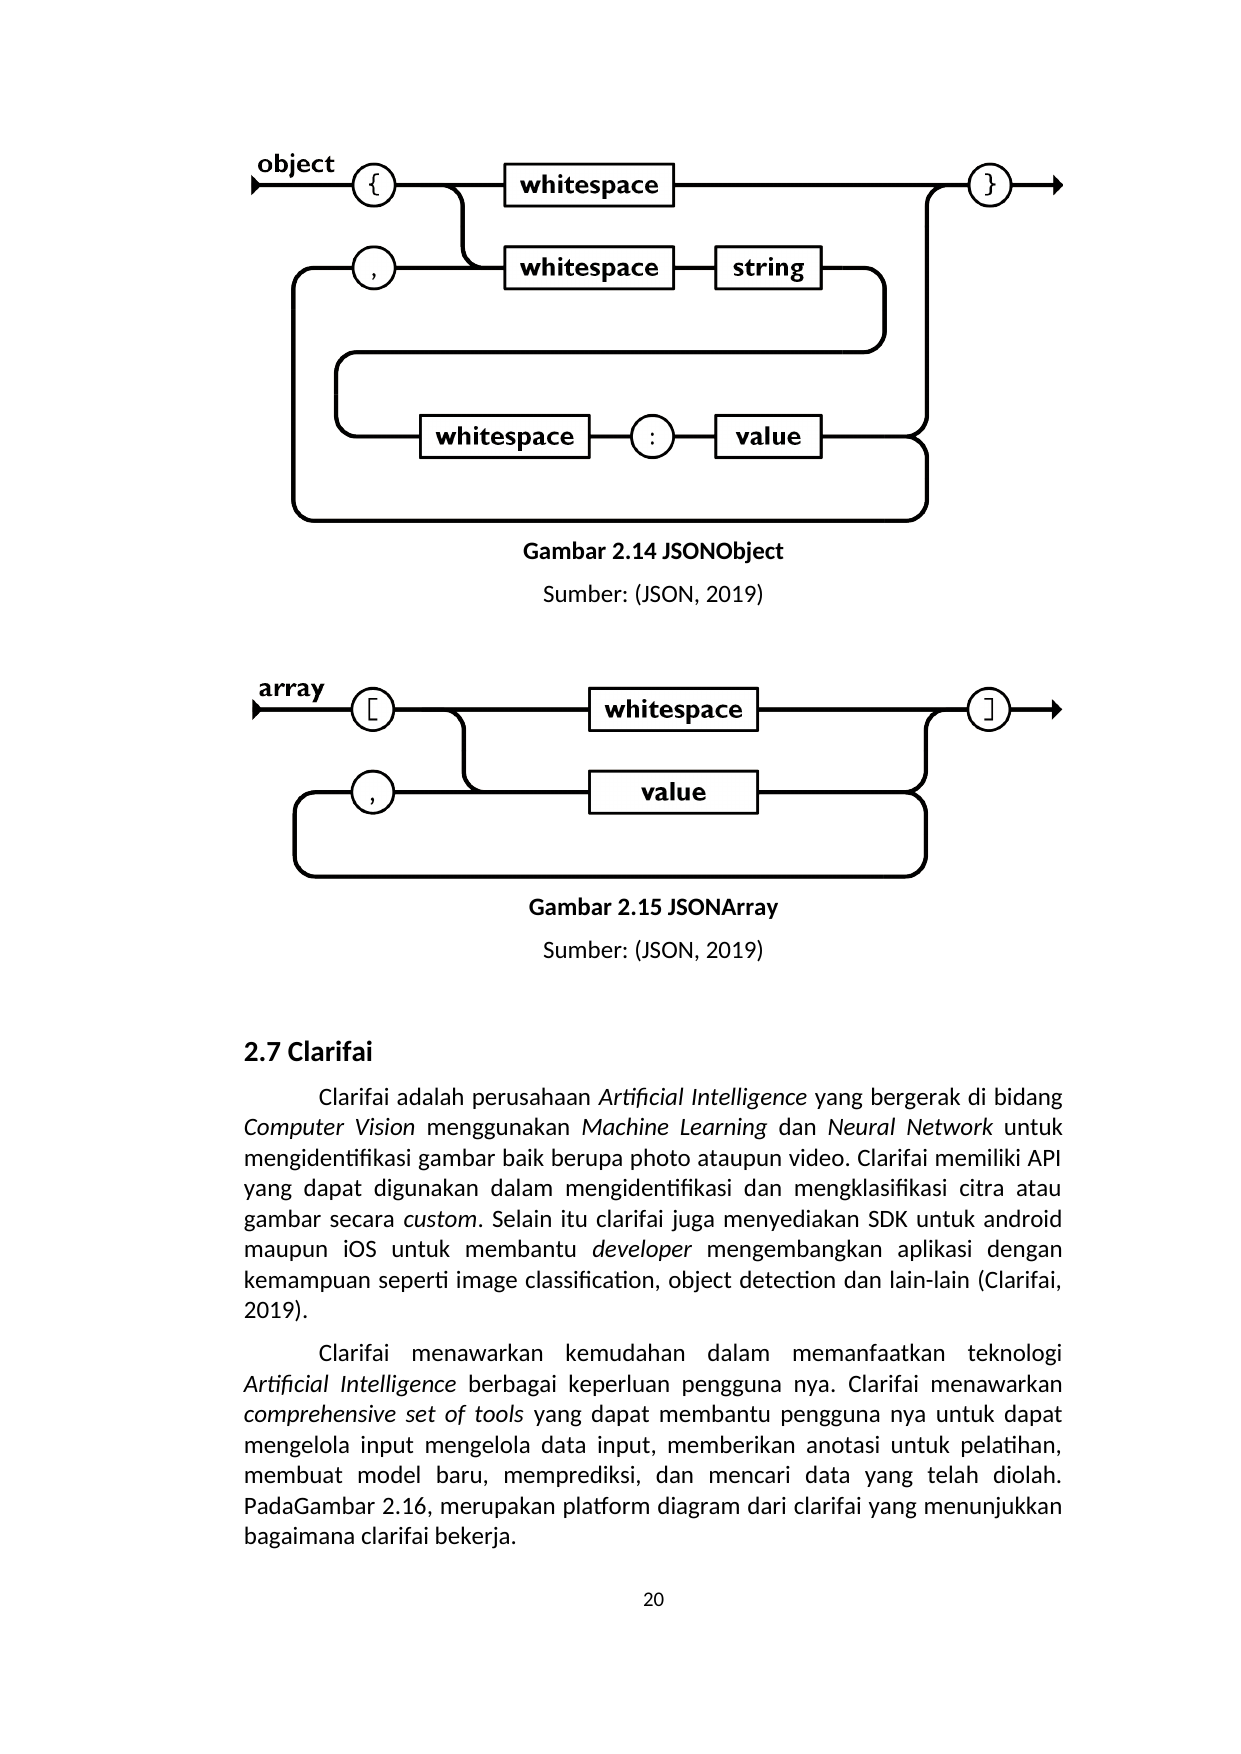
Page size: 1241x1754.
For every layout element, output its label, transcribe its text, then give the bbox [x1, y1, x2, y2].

text Sumber: (JSON, 2019) [244, 578, 1063, 609]
subtitle Clarifai [244, 1033, 1063, 1068]
picture [243, 140, 1063, 523]
text Sumber: (JSON, 2019) [244, 934, 1063, 964]
picture [243, 664, 1063, 879]
text Clarifai adalah perusahaan Artificial Intelligence yang bergerak di bidang Computer Vision menggunakan Machine Learning dan Neural Network untuk mengidentifikasi gambar baik berupa photo ataupun video. Clarifai memiliki API yang dapat digunakan dalam mengidentifikasi dan mengklasifikasi citra atau gambar secara custom. Selain itu clarifai juga menyediakan SDK untuk android maupun iOS untuk membantu developer mengembangkan aplikasi dengan kemampuan seperti image classification, object detection dan lain-lain (Clarifai, 2019). [244, 1081, 1063, 1325]
